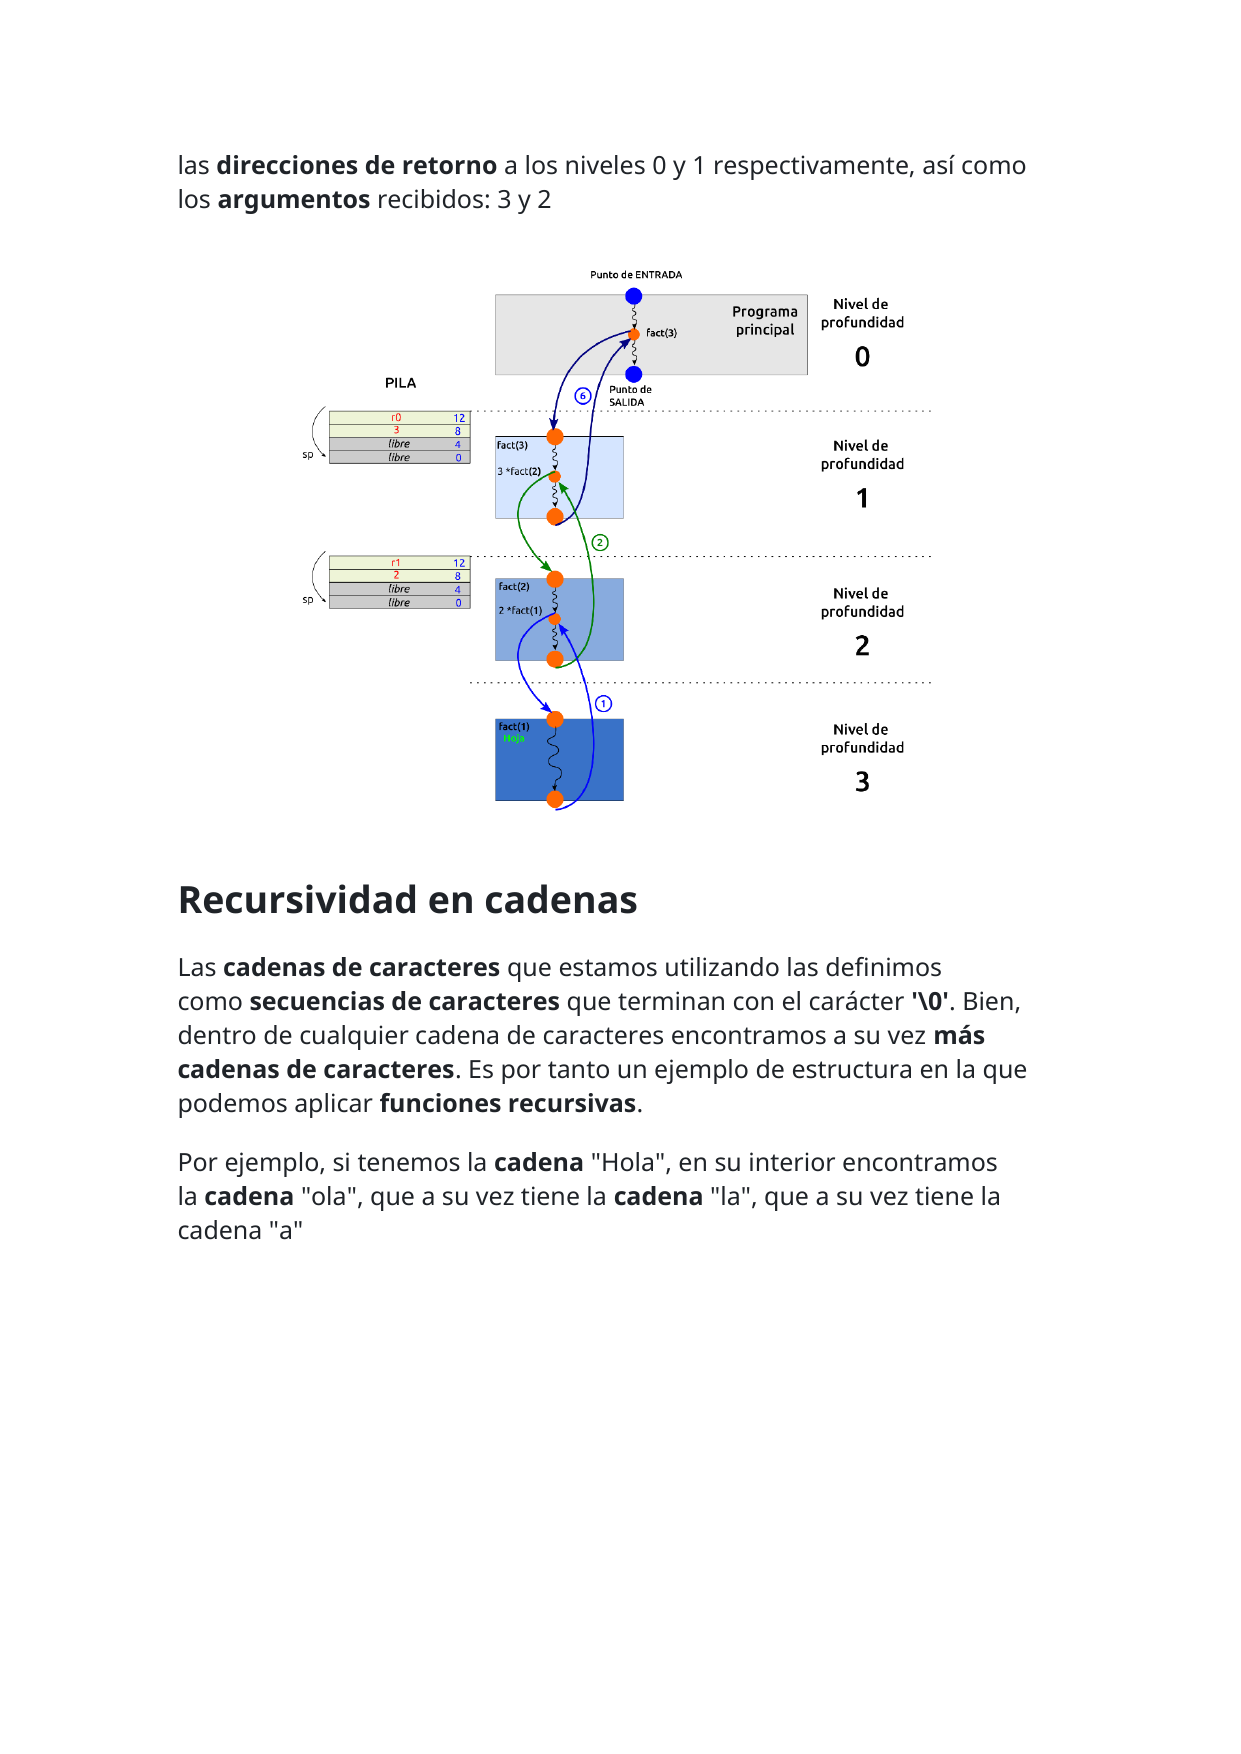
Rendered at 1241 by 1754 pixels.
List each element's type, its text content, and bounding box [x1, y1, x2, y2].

text Por ejemplo, si tenemos la cadena "Hola", en su interior encontramos la cadena "ola", que a su vez tiene la cadena "la", que a su vez tiene la cadena "a" [177, 1144, 1063, 1247]
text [177, 148, 1063, 216]
picture [287, 240, 953, 836]
subtitle Recursividad en cadenas [177, 873, 1063, 924]
text Las cadenas de caracteres que estamos utilizando las definimos como secuencias de caracteres que terminan con el carácter '\0'. Bien, dentro de cualquier cadena de caracteres encontramos a su vez más cadenas de caracteres. Es por tanto un ejemplo de estructura en la que podemos aplicar funciones recursivas. [177, 949, 1063, 1119]
